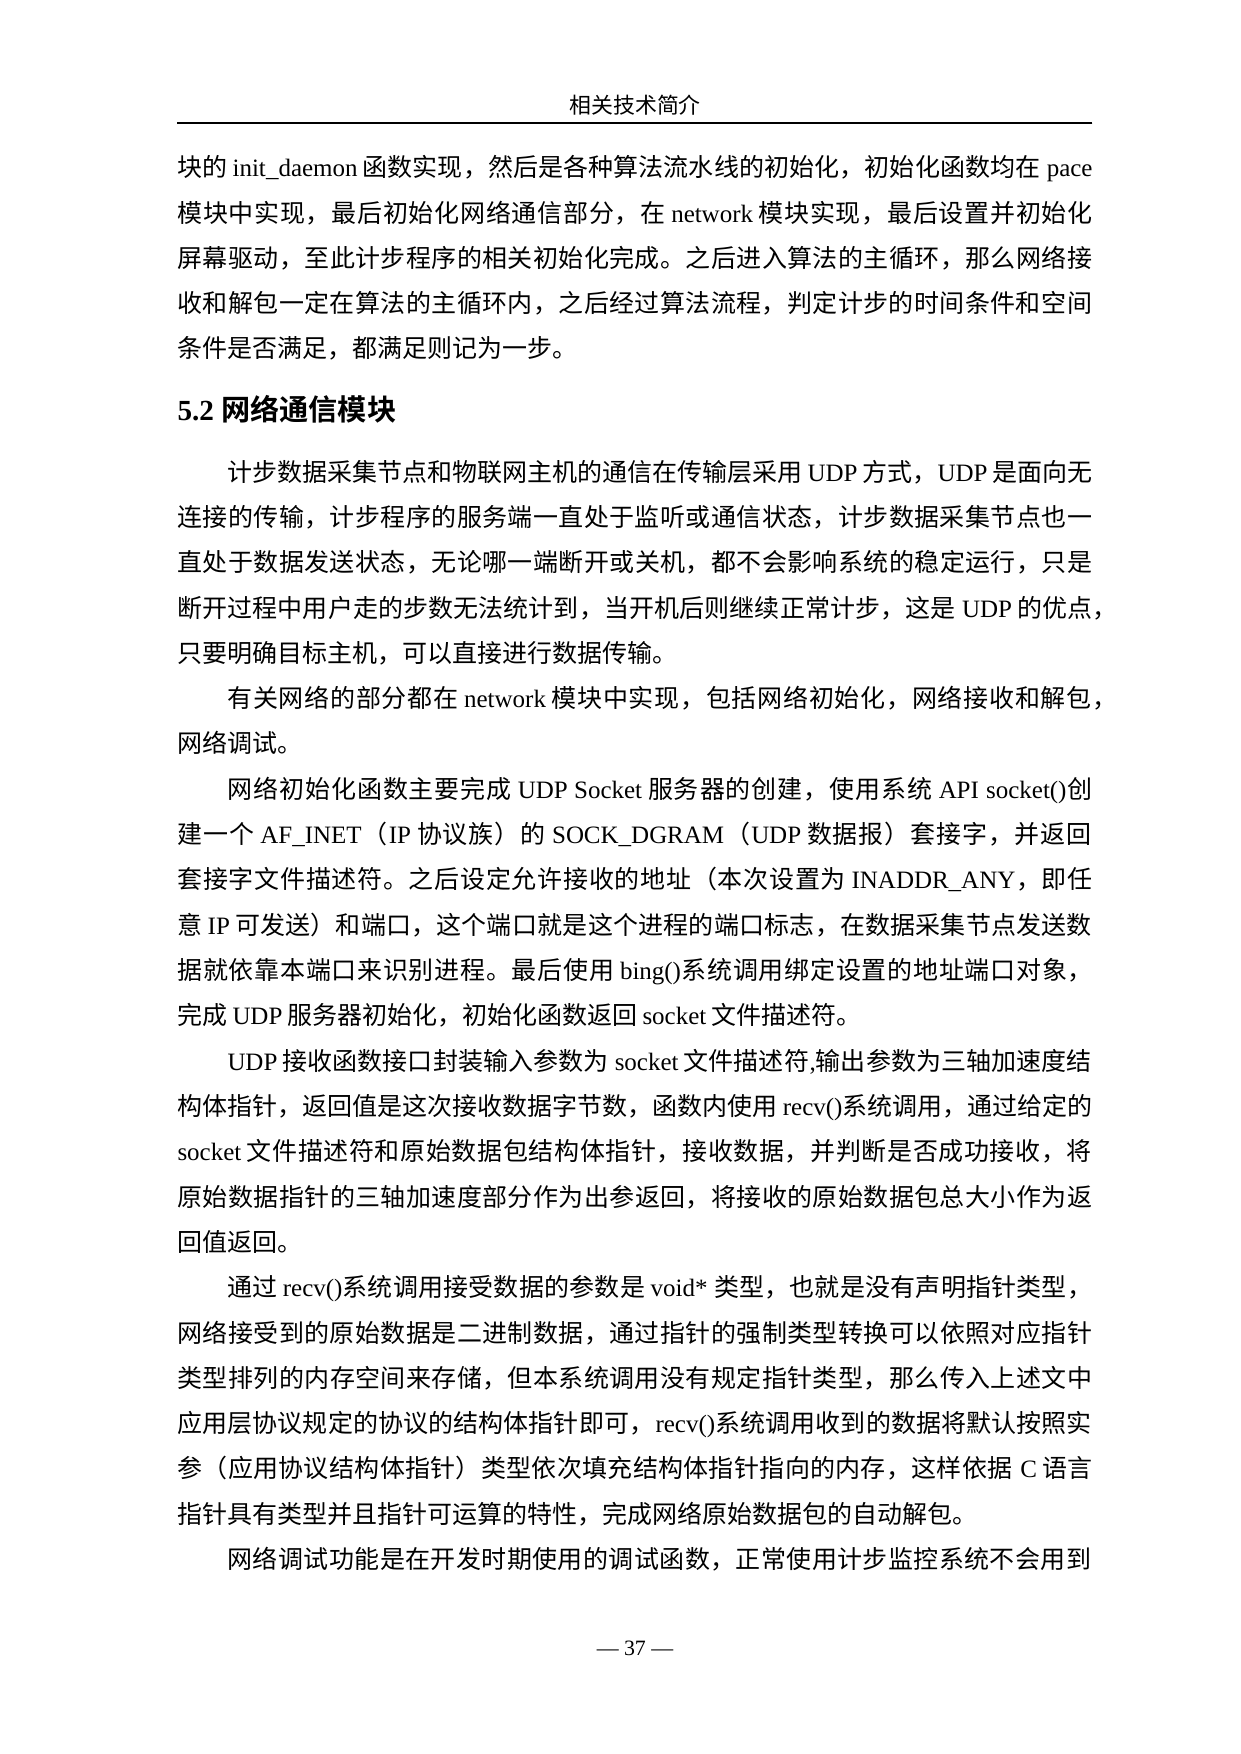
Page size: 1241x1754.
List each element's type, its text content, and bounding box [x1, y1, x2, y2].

subtitle 网络通信模块 [177, 387, 1092, 429]
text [177, 148, 1092, 365]
text 计步数据采集节点和物联网主机的通信在传输层采用UDP方式，UDP是面向无连接的传输，计步程序的服务端一直处于监听或通信状态，计步数据采集节点也一直处于数据发送状态，无论哪一端断开或关机，都不会影响系统的稳定运行，只是断开过程中用户走的步数无法统计到，当开机后则继续正常计步，这是UDP的优点，只要明确目标主机，可以直接进行数据传输。 [177, 452, 1092, 669]
text 有关网络的部分都在network模块中实现，包括网络初始化，网络接收和解包，网络调试。 [177, 679, 1092, 760]
text 网络初始化函数主要完成UDP Socket服务器的创建，使用系统API socket()创建一个AF_INET（IP协议族）的SOCK_DGRAM（UDP数据报）套接字，并返回套接字文件描述符。之后设定允许接收的地址（本次设置为INADDR_ANY，即任意IP可发送）和端口，这个端口就是这个进程的端口标志，在数据采集节点发送数据就依靠本端口来识别进程。最后使用bing()系统调用绑定设置的地址端口对象，完成UDP服务器初始化，初始化函数返回socket文件描述符。 [177, 769, 1092, 1032]
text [177, 1539, 1092, 1576]
text 通过recv()系统调用接受数据的参数是void* 类型，也就是没有声明指针类型，网络接受到的原始数据是二进制数据，通过指针的强制类型转换可以依照对应指针类型排列的内存空间来存储，但本系统调用没有规定指针类型，那么传入上述文中应用层协议规定的协议的结构体指针即可，recv()系统调用收到的数据将默认按照实参（应用协议结构体指针）类型依次填充结构体指针指向的内存，这样依据C语言指针具有类型并且指针可运算的特性，完成网络原始数据包的自动解包。 [177, 1268, 1092, 1531]
text UDP接收函数接口封装输入参数为socket文件描述符,输出参数为三轴加速度结构体指针，返回值是这次接收数据字节数，函数内使用recv()系统调用，通过给定的socket文件描述符和原始数据包结构体指针，接收数据，并判断是否成功接收，将原始数据指针的三轴加速度部分作为出参返回，将接收的原始数据包总大小作为返回值返回。 [177, 1041, 1092, 1259]
